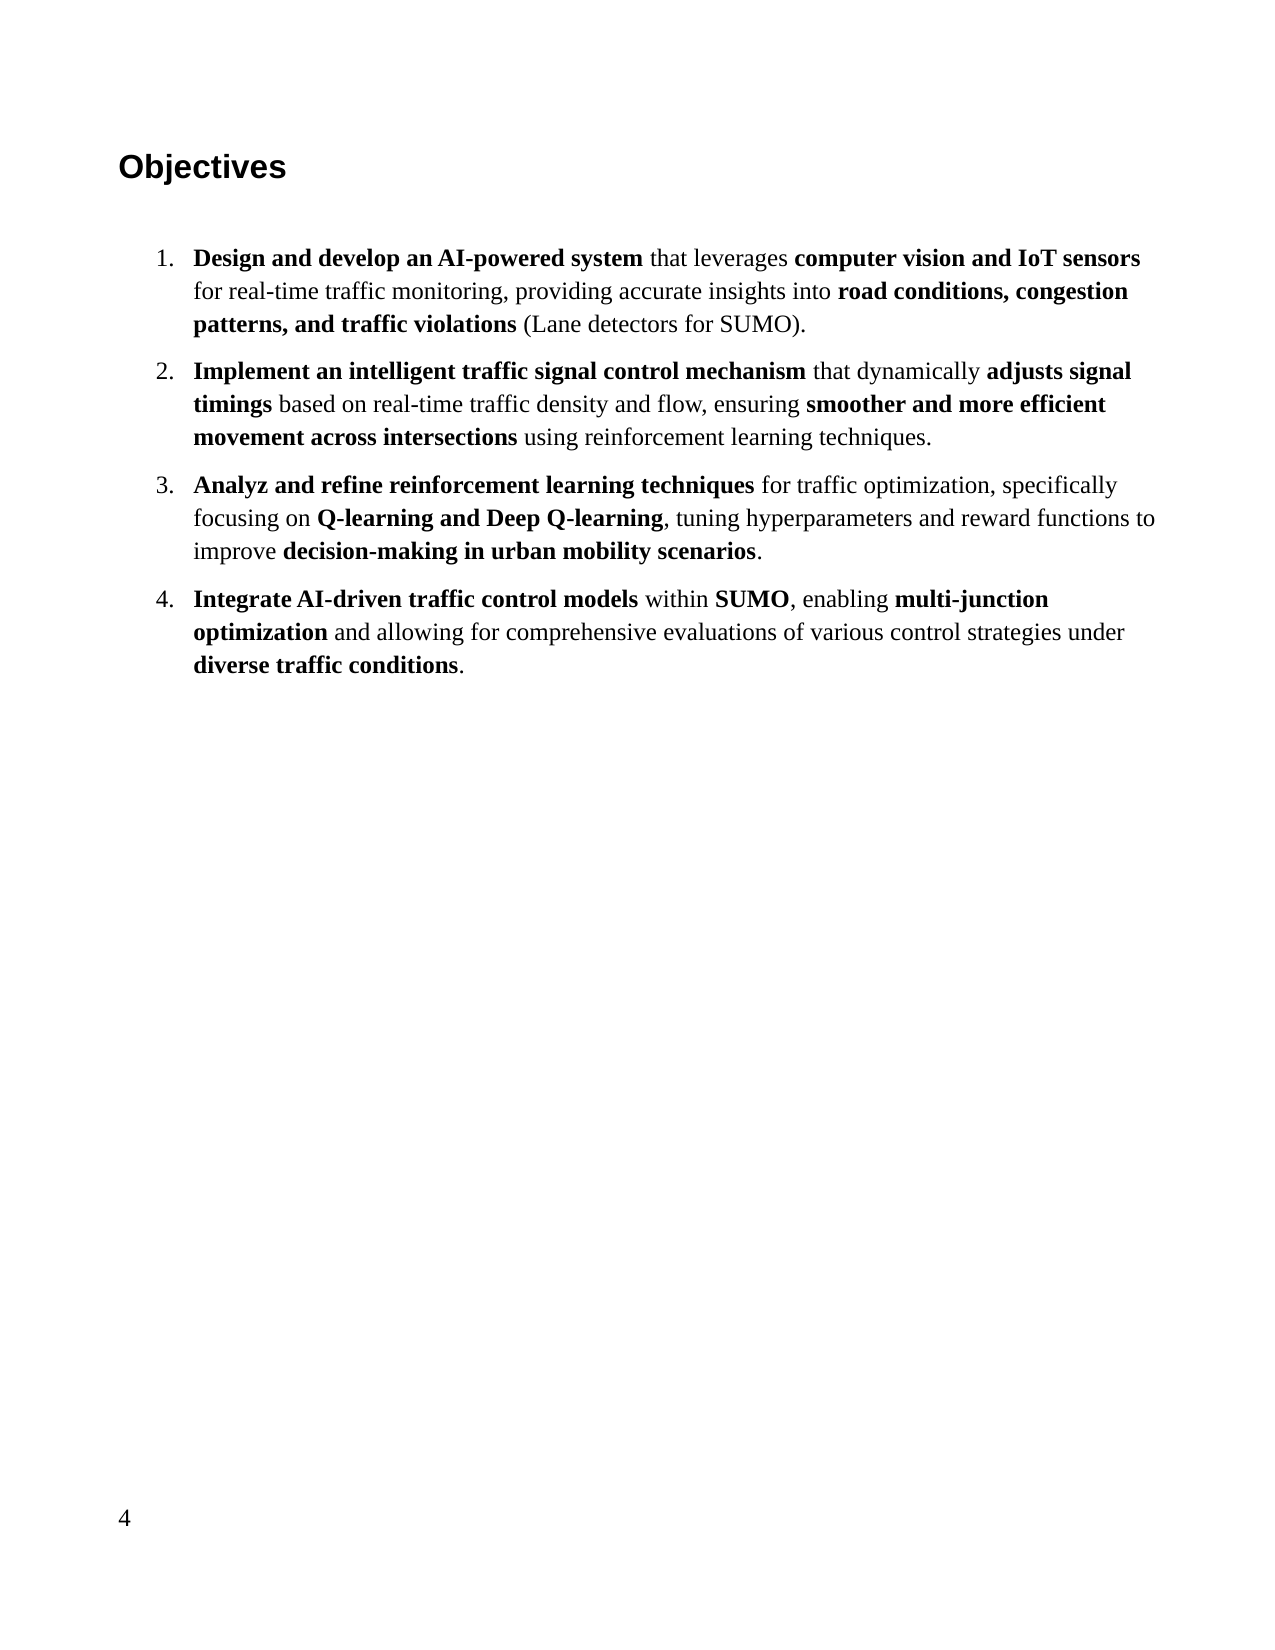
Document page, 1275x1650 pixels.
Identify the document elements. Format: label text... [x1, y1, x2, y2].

list Integrate AI-driven traffic control models within SUMO, enabling multi-junction optimization and allowing for comprehensive evaluations of various control strategies under diverse traffic conditions. [156, 584, 1157, 678]
list Implement an intelligent traffic signal control mechanism that dynamically adjusts signal timings based on real-time traffic density and flow, ensuring smoother and more efficient movement across intersections using reinforcement learning techniques. [156, 356, 1157, 451]
list Analyz and refine reinforcement learning techniques for traffic optimization, specifically focusing on Q-learning and Deep Q-learning, tuning hyperparameters and reward functions to improve decision-making in urban mobility scenarios. [156, 470, 1157, 565]
subtitle Objectives [118, 147, 1157, 185]
list Design and develop an AI-powered system that leverages computer vision and IoT sensors for real-time traffic monitoring, providing accurate insights into road conditions, congestion patterns, and traffic violations (Lane detectors for SUMO). [156, 243, 1157, 338]
